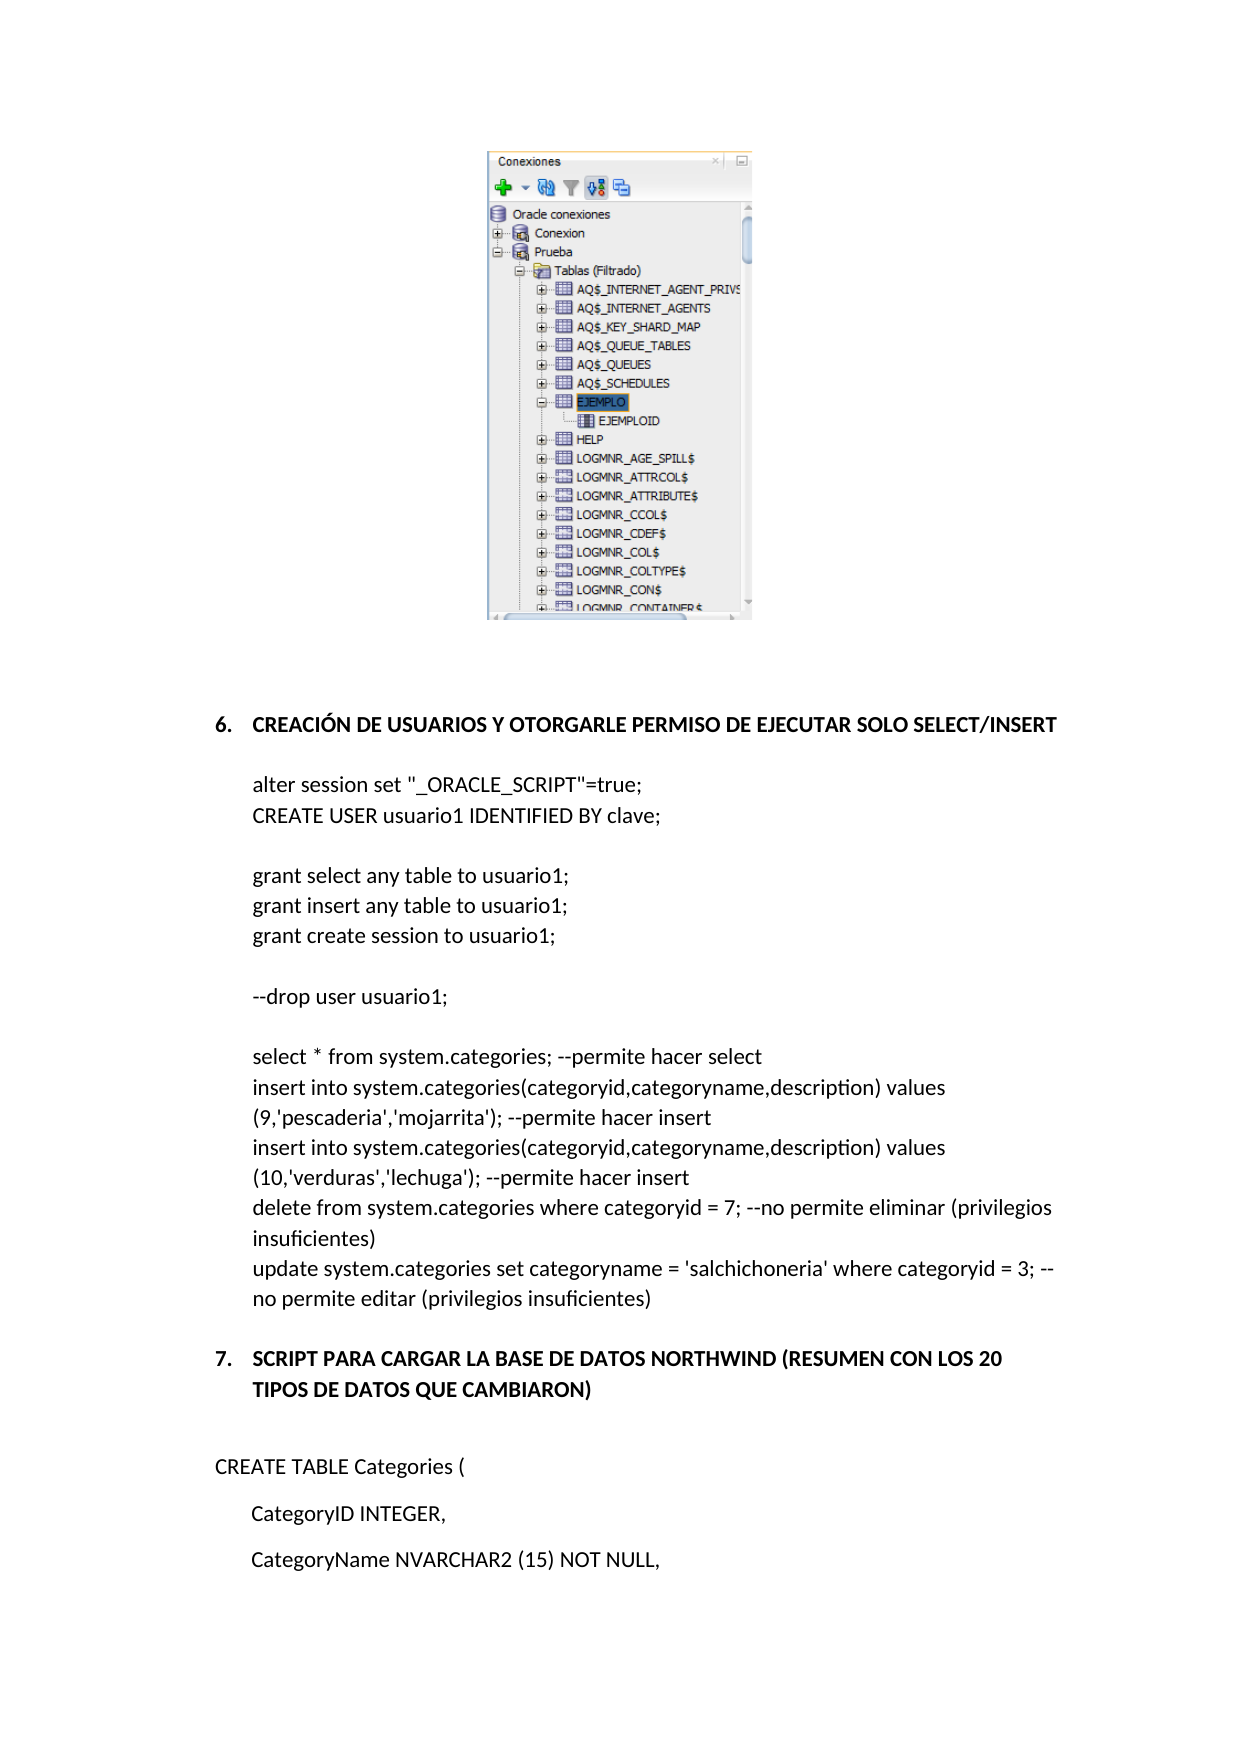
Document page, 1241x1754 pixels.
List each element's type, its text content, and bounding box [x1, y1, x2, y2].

list alter session set "_ORACLE_SCRIPT"=true; [252, 771, 1063, 798]
list grant select any table to usuario1; [252, 861, 1063, 889]
text CREATE TABLE Categories ( [215, 1452, 1063, 1480]
picture [487, 151, 753, 620]
list insert into system.categories(categoryid,categoryname,description) values (9,'pescaderia','mojarrita'); --permite hacer insert [252, 1073, 1063, 1131]
list SCRIPT PARA CARGAR LA BASE DE DATOS NORTHWIND (RESUMEN CON LOS 20 TIPOS DE DATOS QUE CAMBIARON) [215, 1344, 1063, 1403]
list --drop user usuario1; [252, 982, 1063, 1010]
list delete from system.categories where categoryid = 7; --no permite eliminar (privilegios insuficientes) [252, 1193, 1063, 1252]
list CREATE USER usuario1 IDENTIFIED BY clave; [252, 801, 1063, 829]
list insert into system.categories(categoryid,categoryname,description) values (10,'verduras','lechuga'); --permite hacer insert [252, 1133, 1063, 1191]
list CREACIÓN DE USUARIOS Y OTORGARLE PERMISO DE EJECUTAR SOLO SELECT/INSERT [215, 710, 1063, 738]
list update system.categories set categoryname = 'salchichoneria' where categoryid = 3; --no permite editar (privilegios insuficientes) [252, 1254, 1063, 1312]
list grant insert any table to usuario1; [252, 891, 1063, 919]
list select * from system.categories; --permite hacer select [252, 1042, 1063, 1070]
text CategoryID INTEGER, [215, 1499, 1063, 1527]
text CategoryName NVARCHAR2 (15) NOT NULL, [215, 1546, 1063, 1573]
list grant create session to usuario1; [252, 922, 1063, 949]
